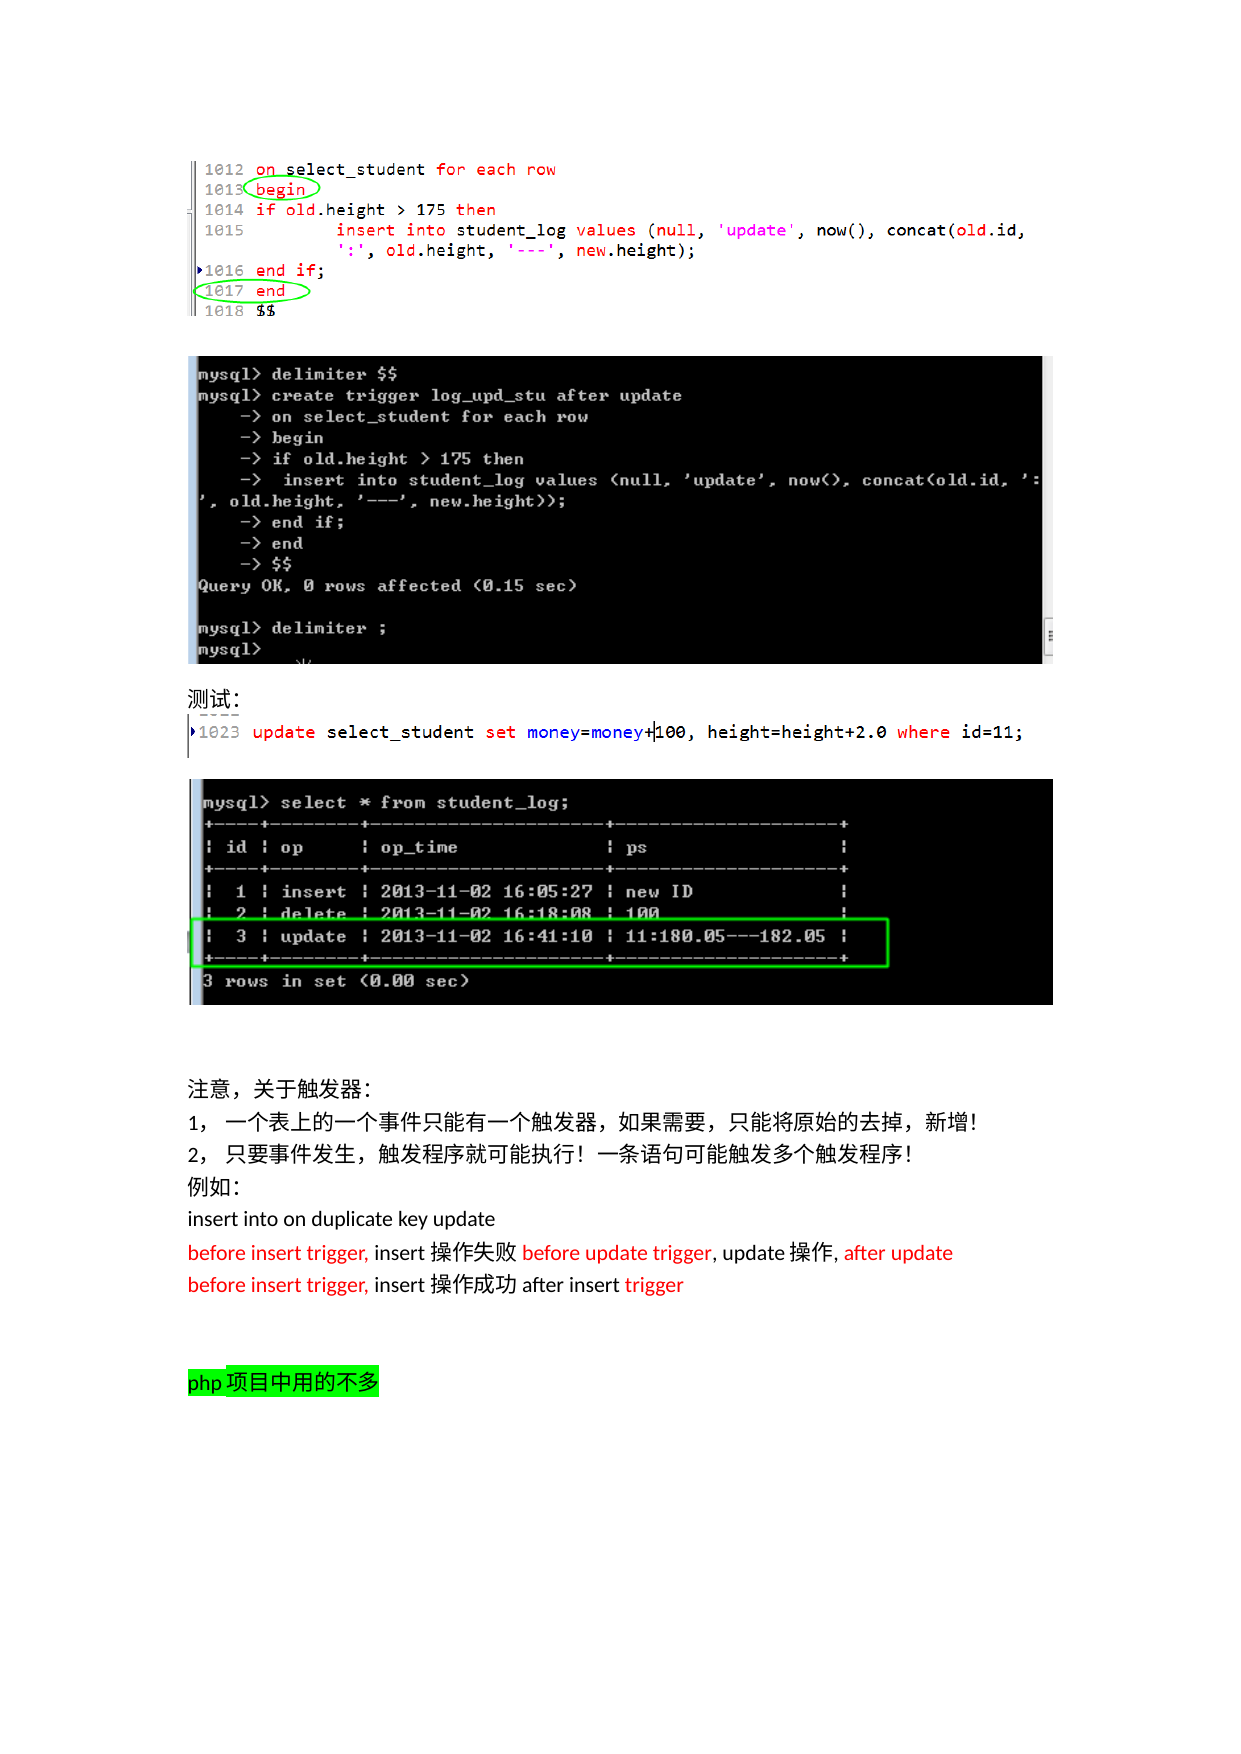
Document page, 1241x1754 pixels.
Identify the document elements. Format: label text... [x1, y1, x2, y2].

picture [187, 714, 1053, 758]
picture [187, 161, 1053, 316]
text insert into on duplicate key update [187, 1202, 1053, 1234]
picture [187, 356, 1053, 664]
text 例如： [187, 1169, 1053, 1202]
text before insert trigger, insert 操作失败before update trigger, update操作, after update [187, 1234, 1053, 1267]
text 注意，关于触发器： [187, 1072, 1053, 1104]
list 只要事件发生，触发程序就可能执行！一条语句可能触发多个触发程序！ [187, 1137, 1053, 1169]
picture [187, 779, 1053, 1005]
text before insert trigger, insert 操作成功after insert trigger [187, 1267, 1053, 1299]
list 一个表上的一个事件只能有一个触发器，如果需要，只能将原始的去掉，新增！ [187, 1104, 1053, 1137]
text 测试： [187, 682, 1053, 714]
text php项目中用的不多 [187, 1364, 1053, 1397]
